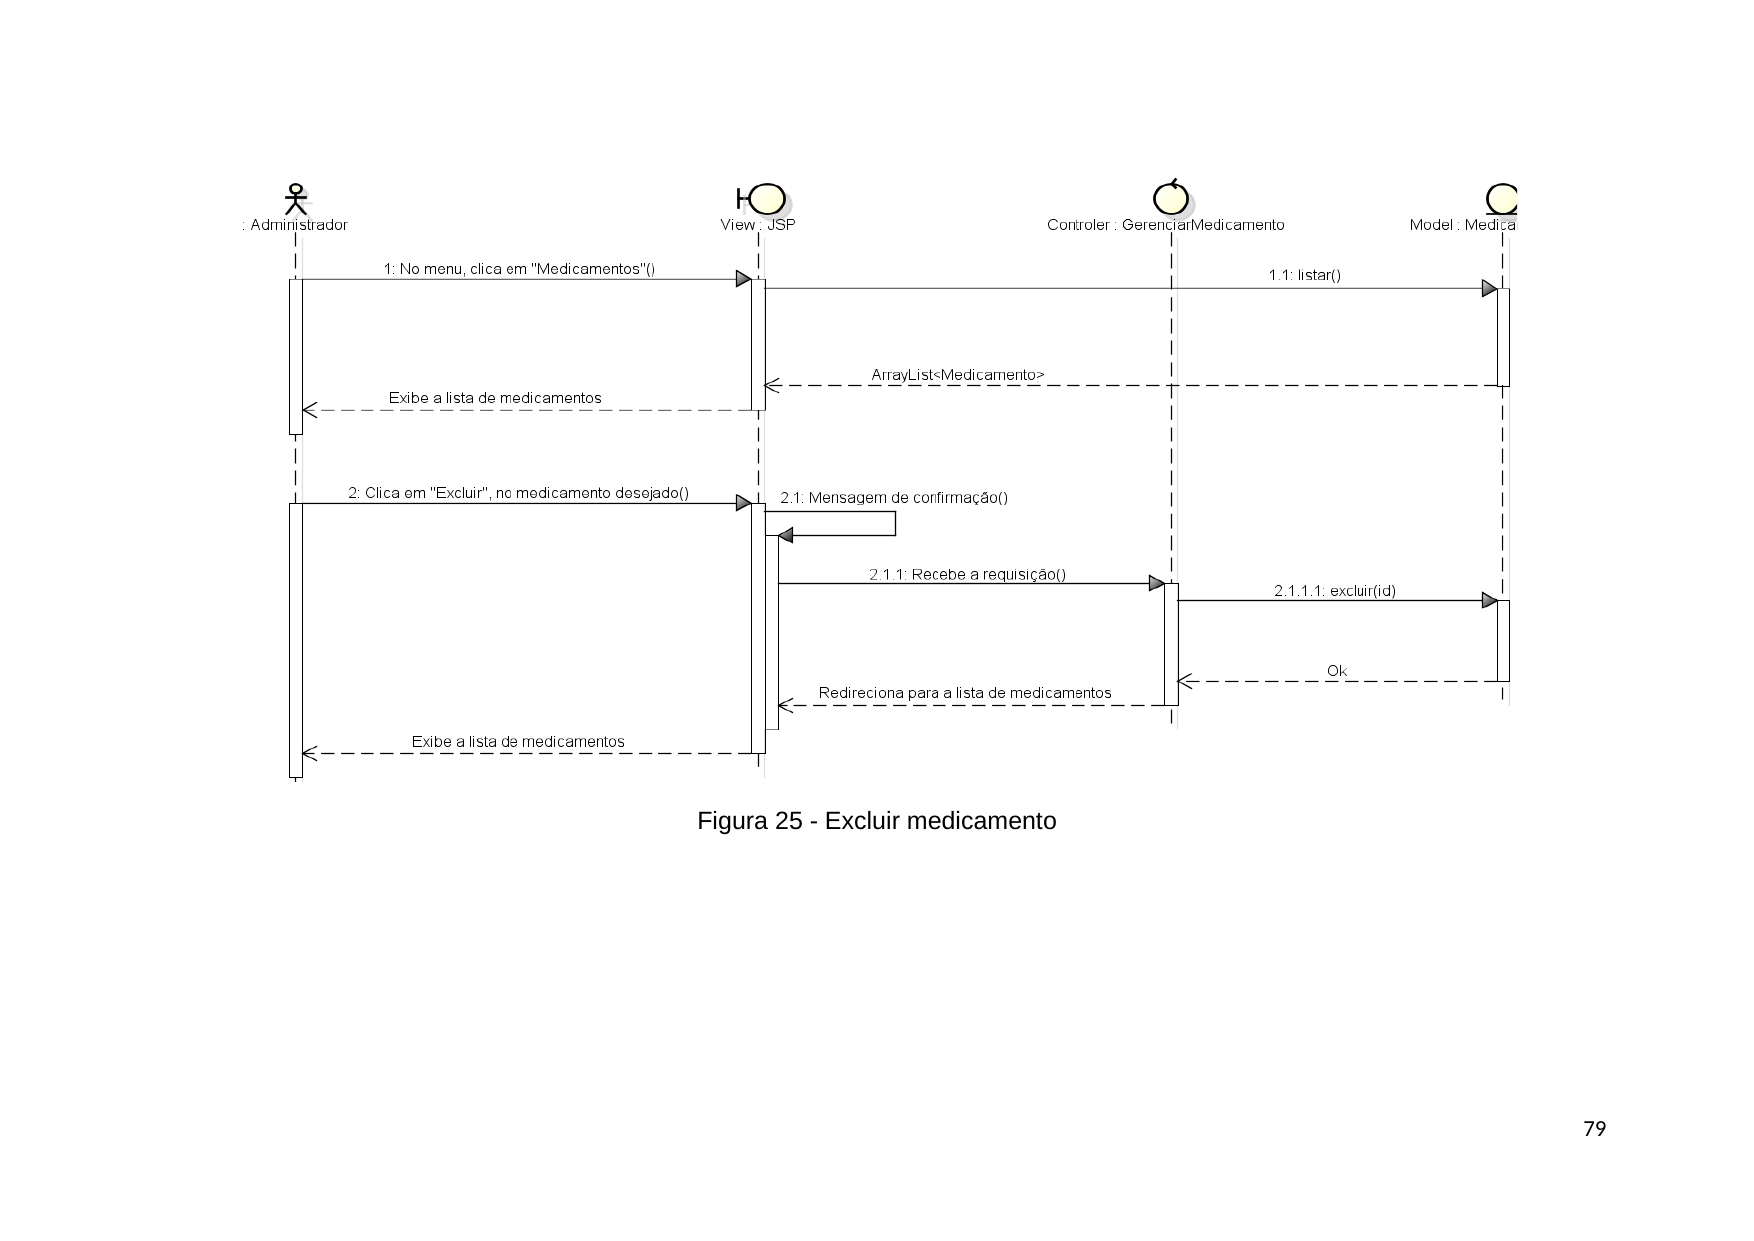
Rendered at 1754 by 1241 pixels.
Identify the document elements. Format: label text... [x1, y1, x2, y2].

text Figura 25 - Excluir medicamento [148, 806, 1606, 835]
picture [237, 177, 1518, 782]
